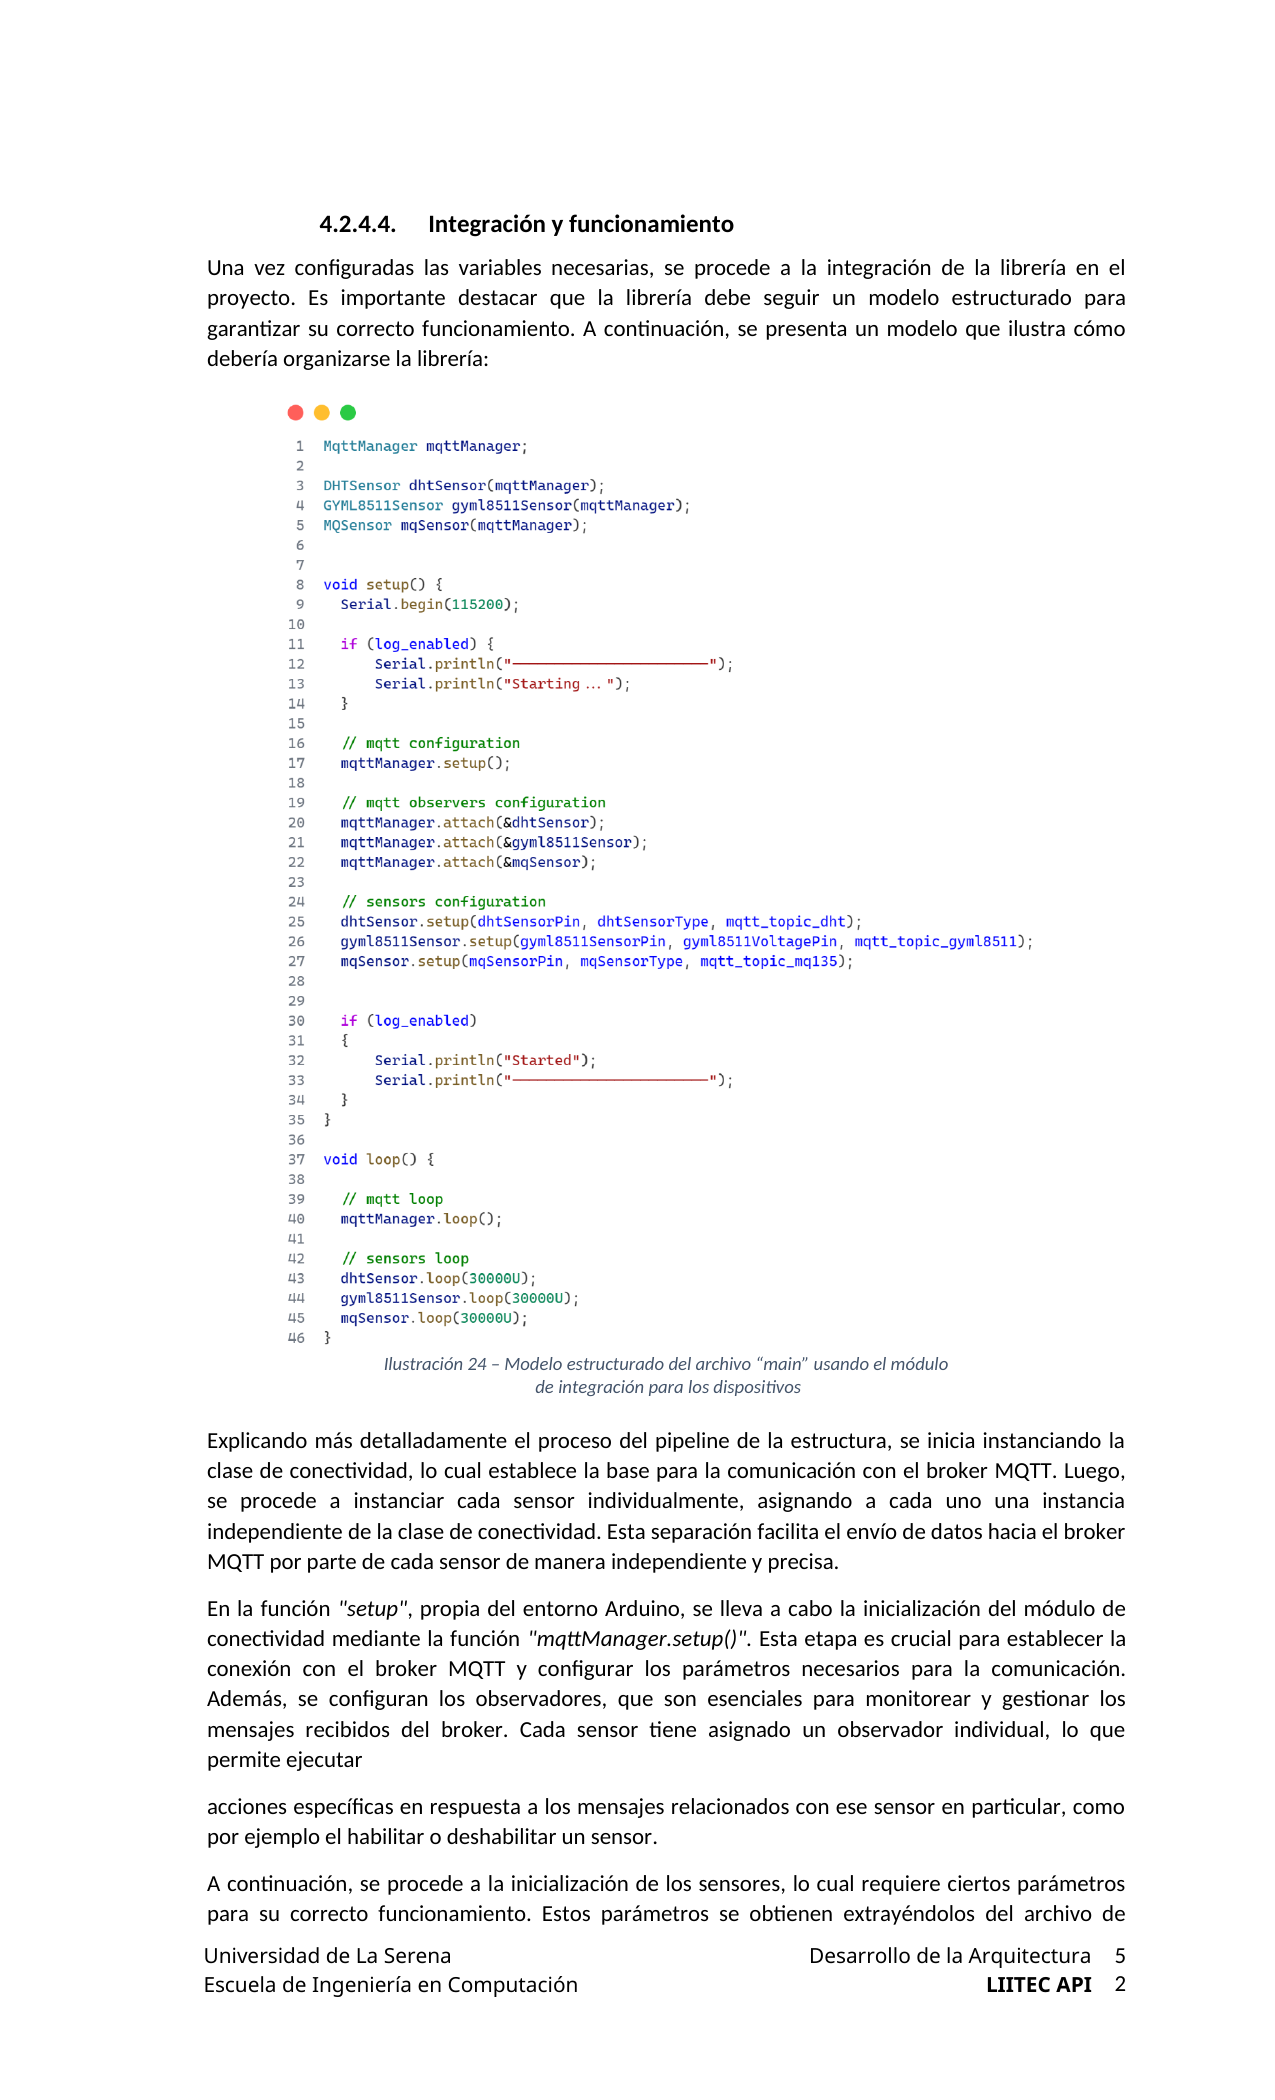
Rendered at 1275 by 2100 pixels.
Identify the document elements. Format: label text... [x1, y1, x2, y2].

subtitle Integración y funcionamiento [319, 208, 1127, 238]
text En la función "setup", propia del entorno Arduino, se lleva a cabo la inicialización del módulo de conectividad mediante la función "mqttManager.setup()". Esta etapa es crucial para establecer la conexión con el broker MQTT y configurar los parámetros necesarios para la comunicación. Además, se configuran los observadores, que son esenciales para monitorear y gestionar los mensajes recibidos del broker. Cada sensor tiene asignado un observador individual, lo que permite ejecutar [207, 1594, 1127, 1773]
picture [279, 390, 1055, 1353]
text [207, 1869, 1127, 1927]
text de integración para los dispositivos [207, 1375, 1127, 1398]
text Ilustración – Modelo estructurado del archivo “main” usando el módulo [207, 1352, 1127, 1375]
text Explicando más detalladamente el proceso del pipeline de la estructura, se inicia instanciando la clase de conectividad, lo cual establece la base para la comunicación con el broker MQTT. Luego, se procede a instanciar cada sensor individualmente, asignando a cada uno una instancia independiente de la clase de conectividad. Esta separación facilita el envío de datos hacia el broker MQTT por parte de cada sensor de manera independiente y precisa. [207, 1426, 1127, 1575]
text acciones específicas en respuesta a los mensajes relacionados con ese sensor en particular, como por ejemplo el habilitar o deshabilitar un sensor. [207, 1792, 1127, 1850]
text Una vez configuradas las variables necesarias, se procede a la integración de la librería en el proyecto. Es importante destacar que la librería debe seguir un modelo estructurado para garantizar su correcto funcionamiento. A continuación, se presenta un modelo que ilustra cómo debería organizarse la librería: [207, 253, 1127, 372]
